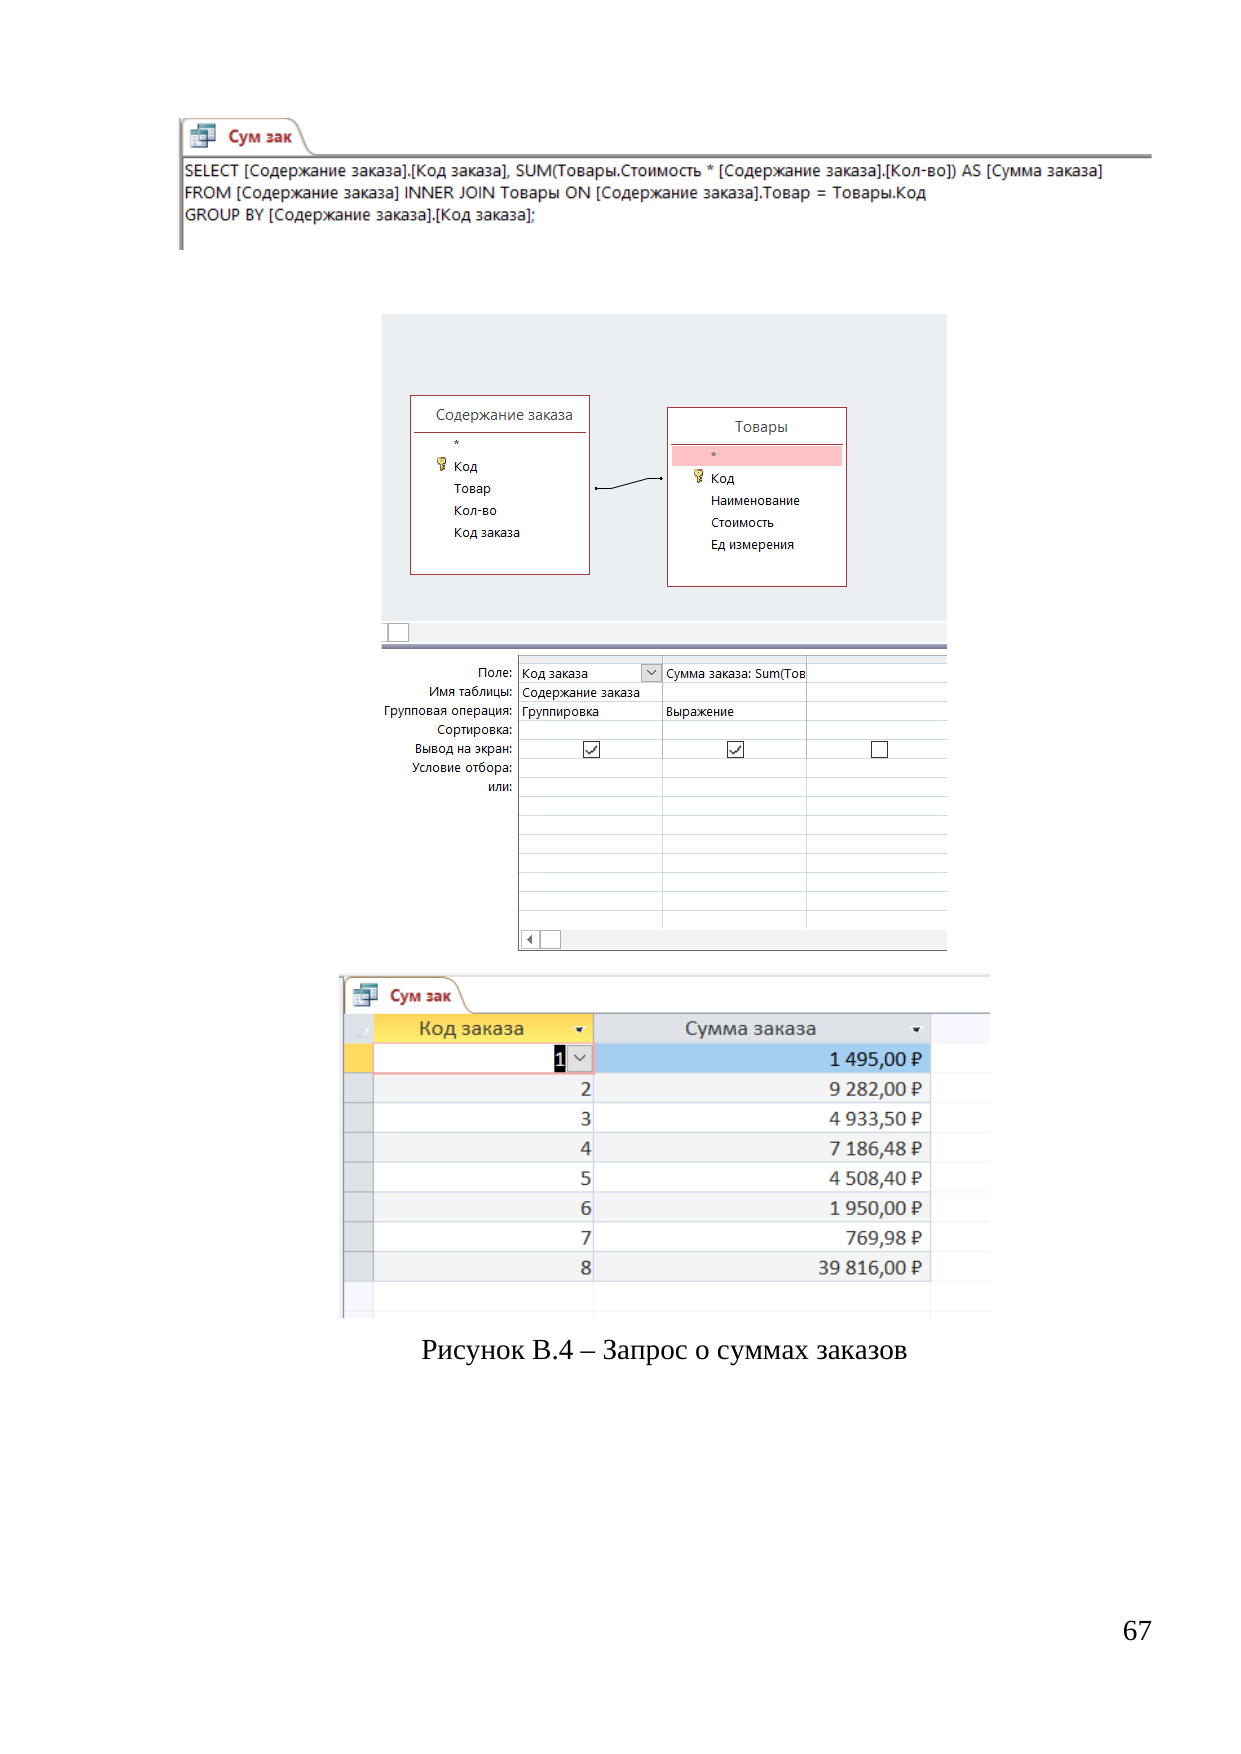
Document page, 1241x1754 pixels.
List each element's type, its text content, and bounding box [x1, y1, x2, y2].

picture [338, 973, 990, 1318]
picture [177, 118, 1152, 250]
picture [381, 314, 948, 959]
text Рисунок В.4 – Запрос о суммах заказов [177, 1332, 1152, 1366]
